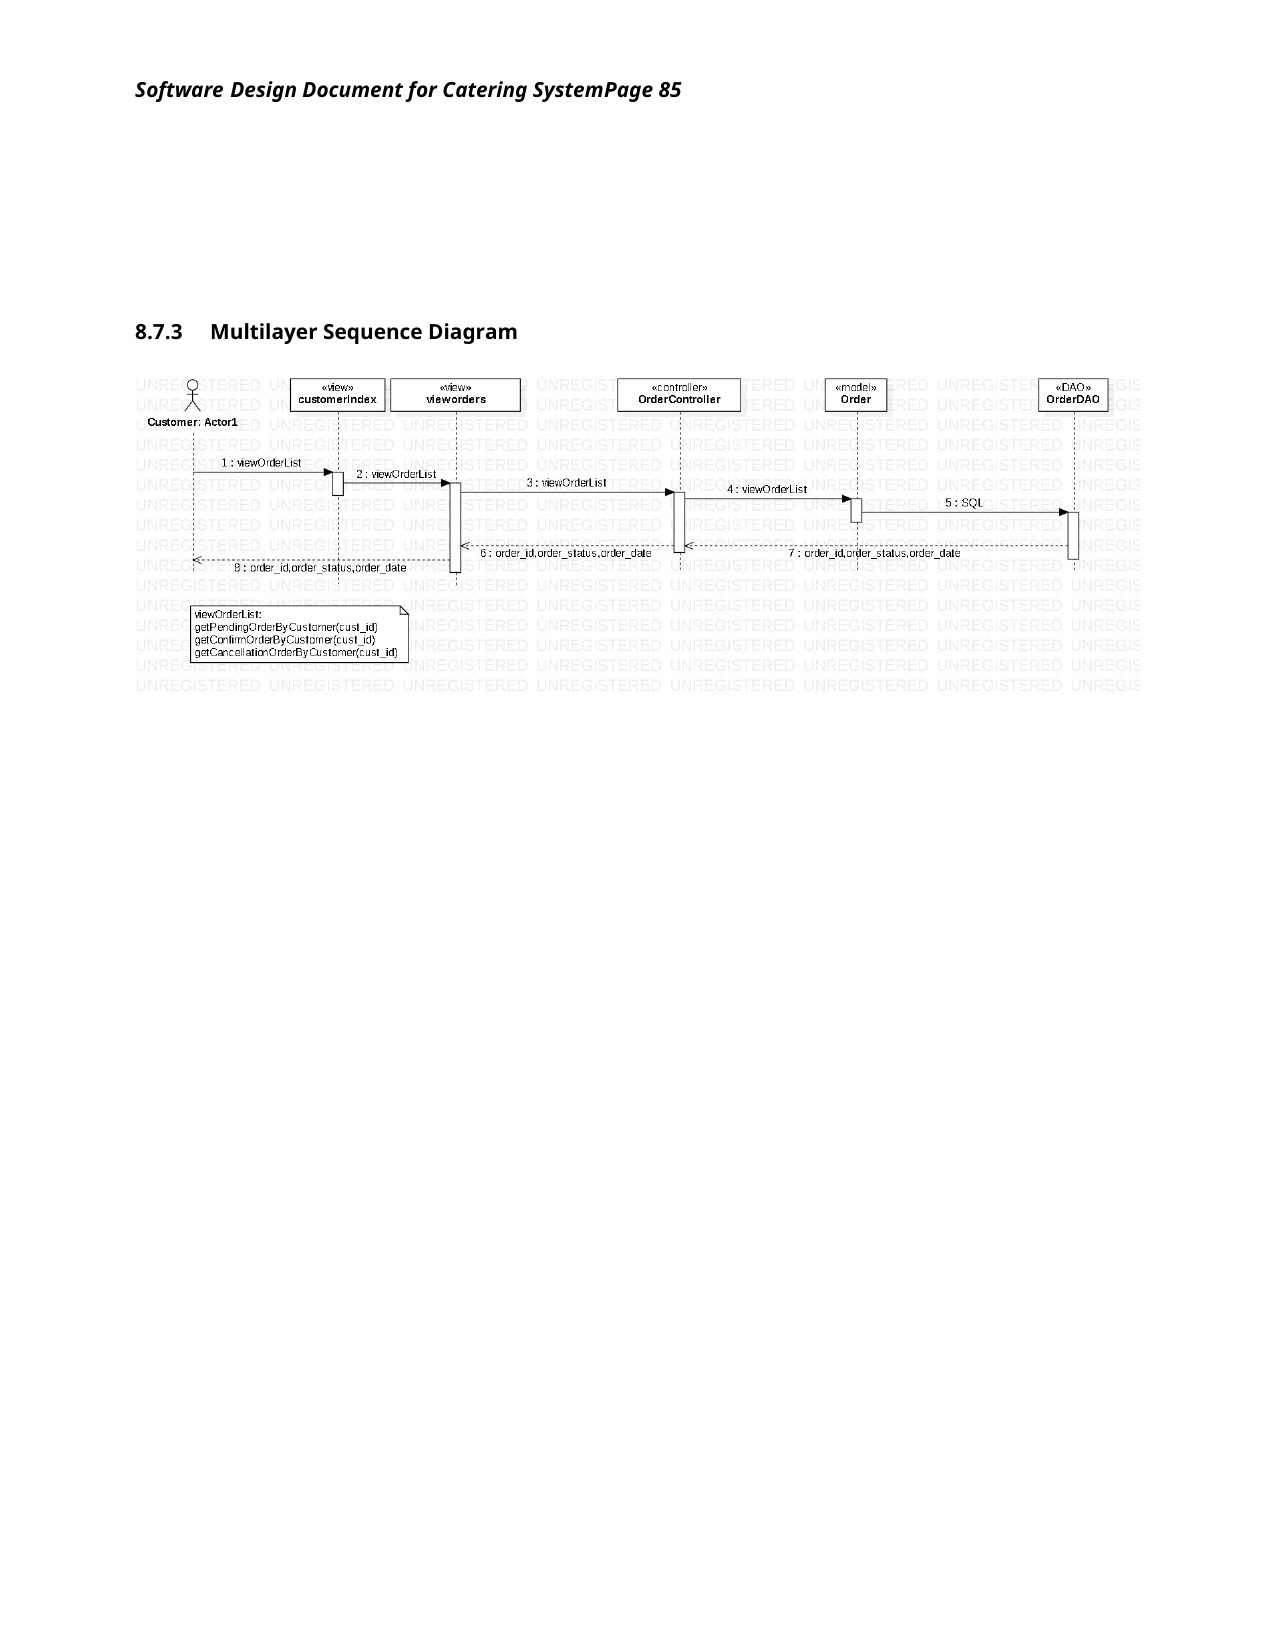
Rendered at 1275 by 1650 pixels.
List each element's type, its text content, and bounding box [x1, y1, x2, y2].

subtitle Multilayer Sequence Diagram [135, 317, 1140, 346]
picture [135, 370, 1140, 696]
